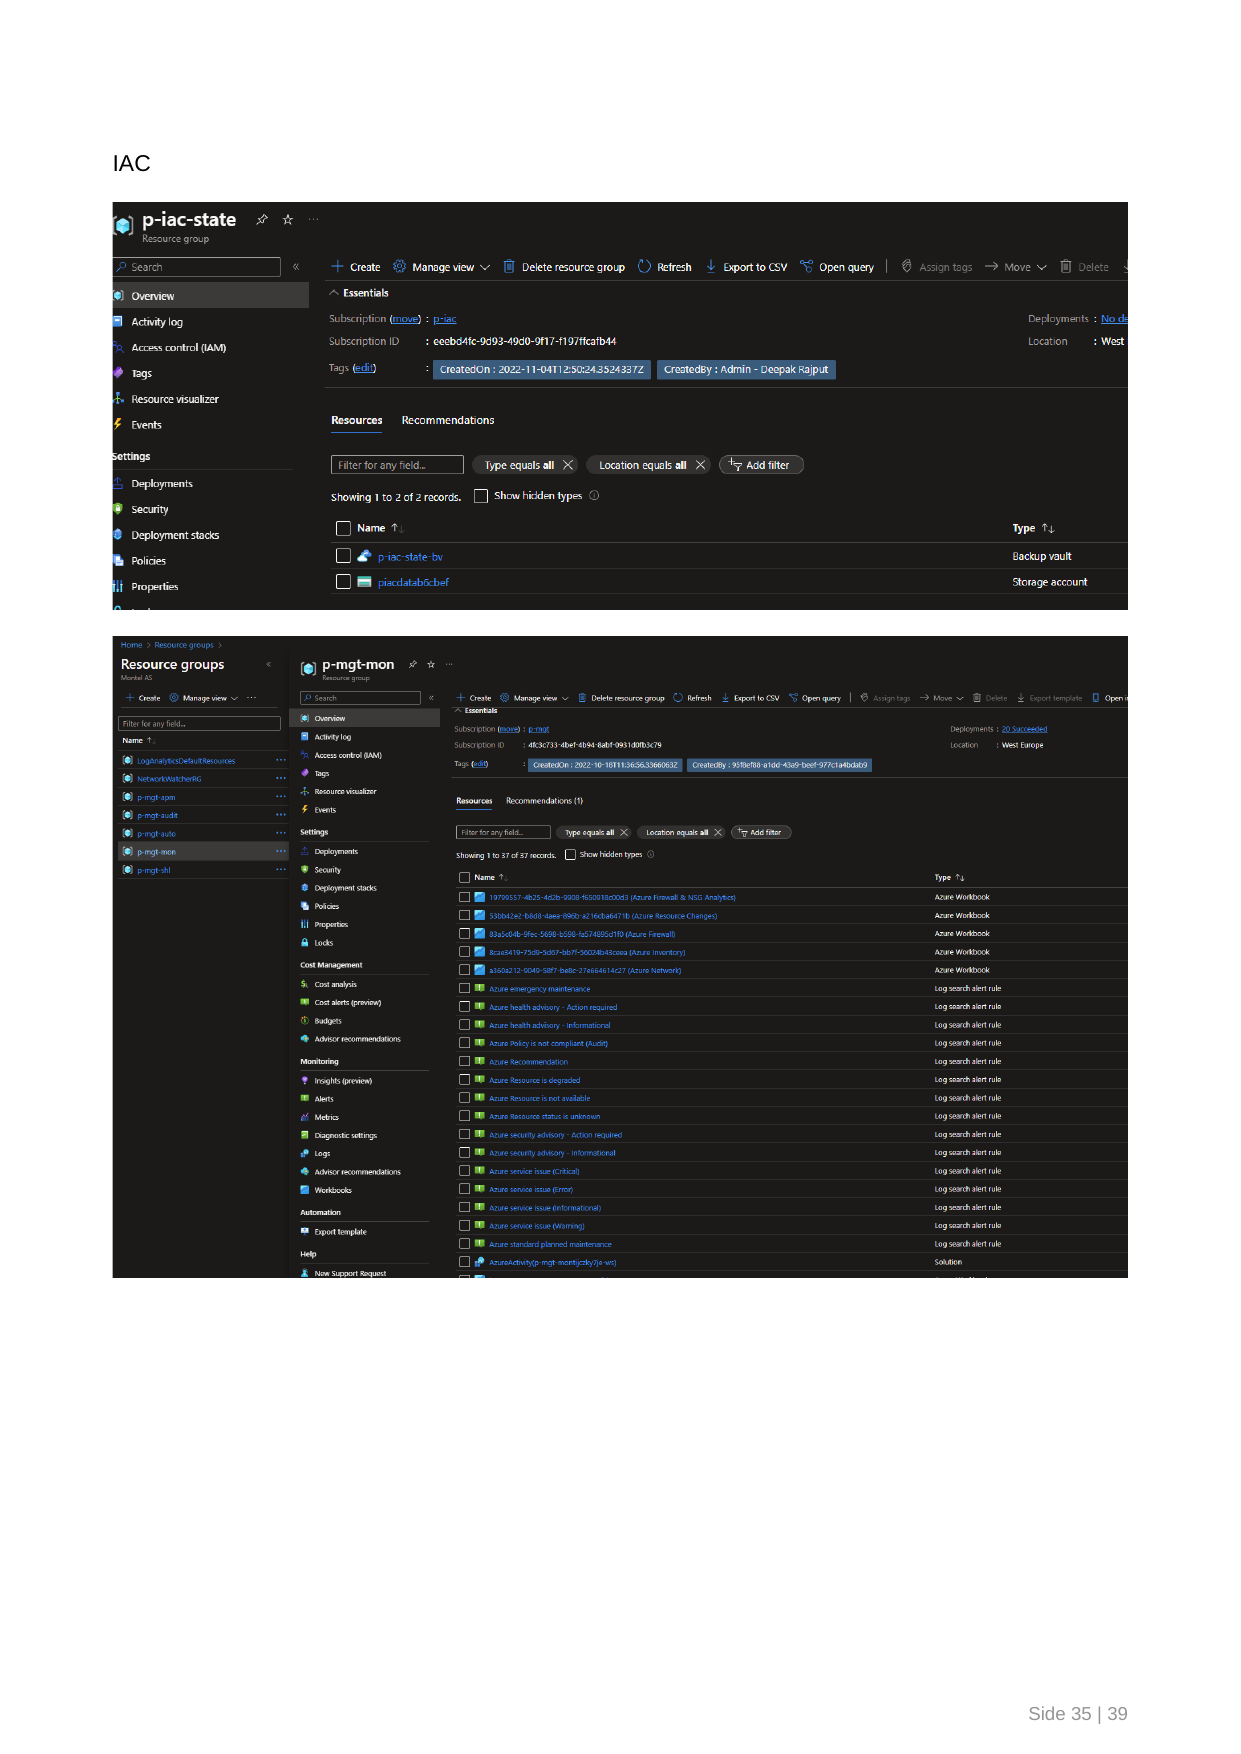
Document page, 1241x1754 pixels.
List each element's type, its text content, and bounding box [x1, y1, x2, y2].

picture [112, 636, 1128, 1278]
text IAC [112, 150, 1128, 176]
picture [112, 202, 1128, 610]
